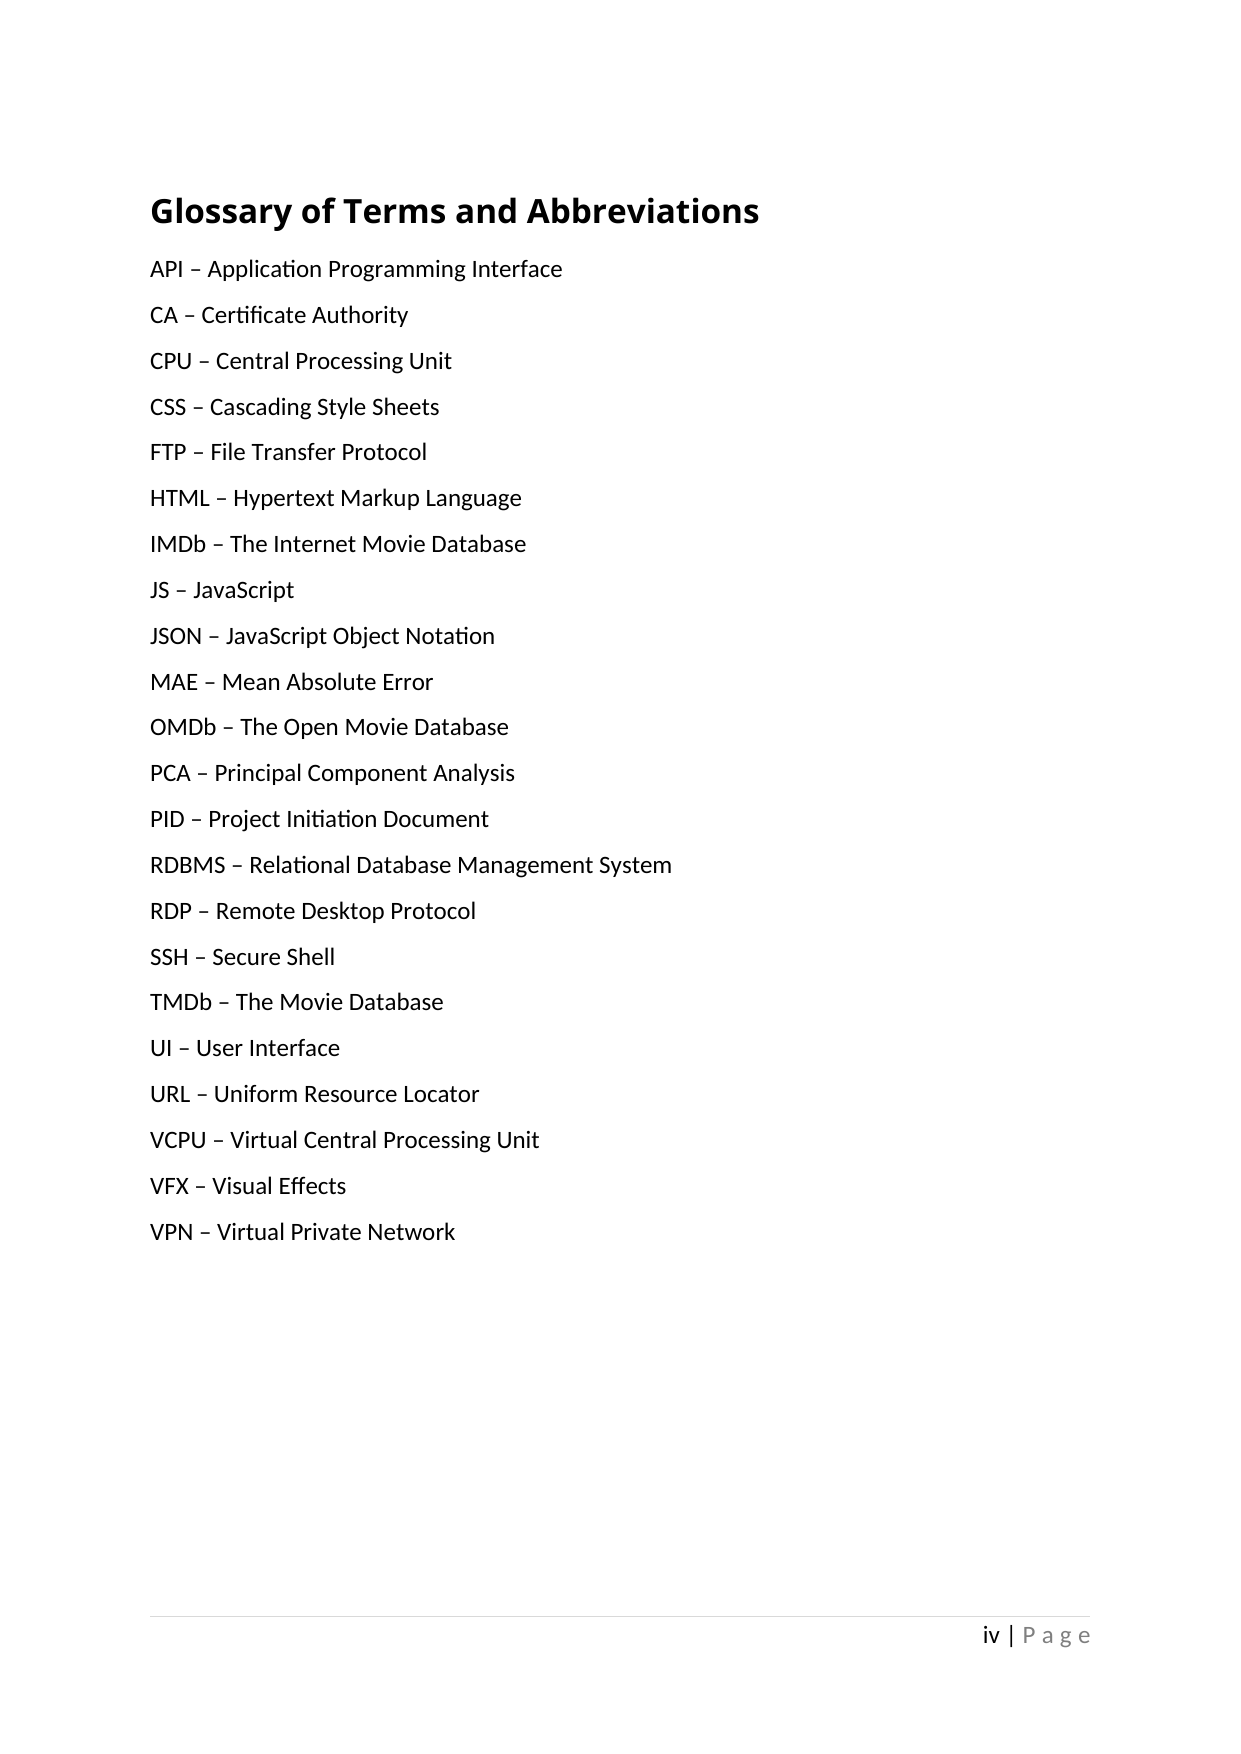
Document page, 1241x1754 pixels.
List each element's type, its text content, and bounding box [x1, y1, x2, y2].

text CA – Certificate Authority [150, 300, 1090, 329]
text JSON – JavaScript Object Notation [150, 621, 1090, 650]
text VPN – Virtual Private Network [150, 1217, 1090, 1246]
text VFX – Visual Effects [150, 1171, 1090, 1200]
text PID – Project Initiation Document [150, 804, 1090, 833]
text CPU – Central Processing Unit [150, 346, 1090, 375]
text CSS – Cascading Style Sheets [150, 392, 1090, 421]
text IMDb – The Internet Movie Database [150, 529, 1090, 558]
text URL – Uniform Resource Locator [150, 1079, 1090, 1108]
text RDP – Remote Desktop Protocol [150, 896, 1090, 925]
text OMDb – The Open Movie Database [150, 712, 1090, 742]
text UI – User Interface [150, 1033, 1090, 1062]
text SSH – Secure Shell [150, 942, 1090, 971]
text VCPU – Virtual Central Processing Unit [150, 1125, 1090, 1154]
text HTML – Hypertext Markup Language [150, 483, 1090, 512]
text PCA – Principal Component Analysis [150, 758, 1090, 787]
text RDBMS – Relational Database Management System [150, 850, 1090, 879]
text API – Application Programming Interface [150, 254, 1090, 283]
text MAE – Mean Absolute Error [150, 667, 1090, 696]
text JS – JavaScript [150, 575, 1090, 604]
subtitle Glossary of Terms and Abbreviations [150, 200, 1090, 229]
text FTP – File Transfer Protocol [150, 437, 1090, 467]
text TMDb – The Movie Database [150, 987, 1090, 1017]
